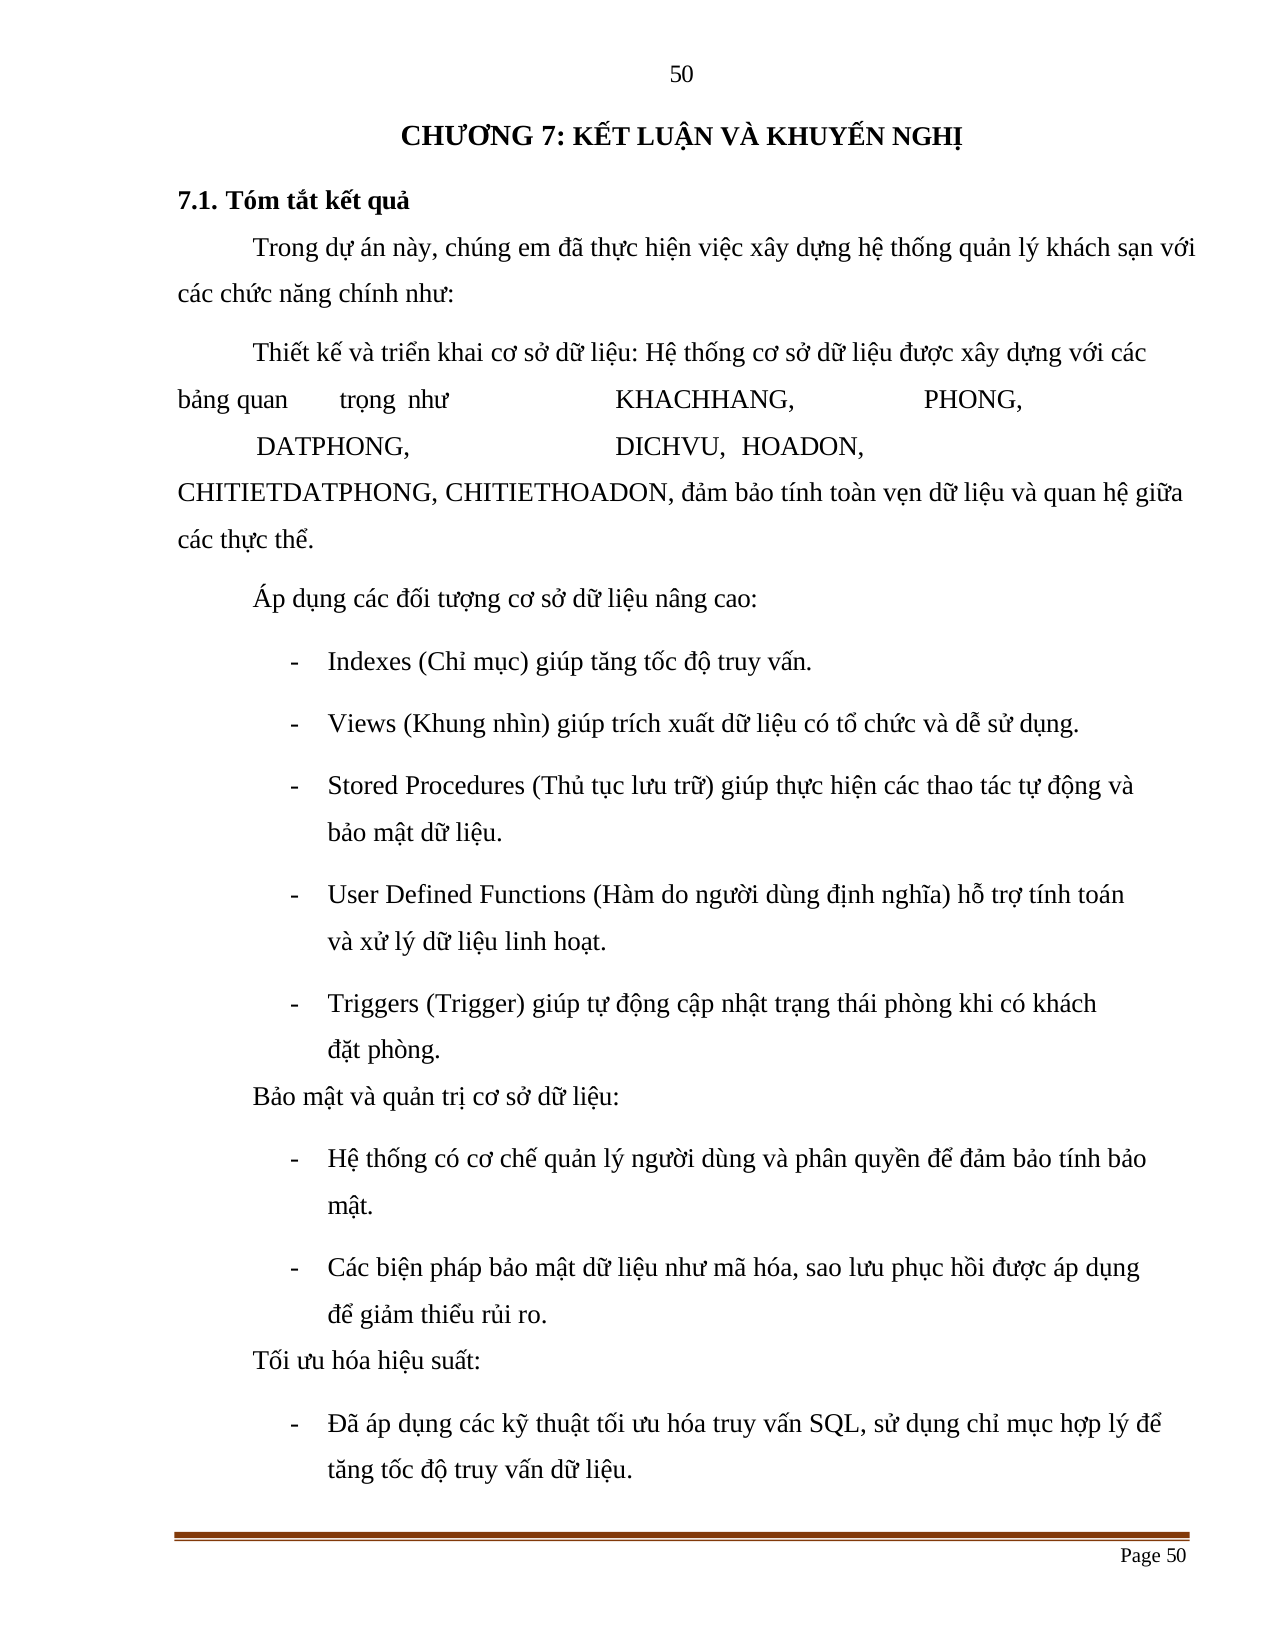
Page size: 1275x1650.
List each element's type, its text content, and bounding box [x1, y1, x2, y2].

text Trong dự án này, chúng em đã thực hiện việc xây dựng hệ thống quản lý khách sạn với các chức năng chính như: [177, 231, 1201, 309]
text Thiết kế và triển khai cơ sở dữ liệu: Hệ thống cơ sở dữ liệu được xây dựng với các bảng quan trọng như KHACHHANG, PHONG, DATPHONG, DICHVU, HOADON, [177, 336, 1186, 461]
list Các biện pháp bảo mật dữ liệu như mã hóa, sao lưu phục hồi được áp dụng để giảm thiểu rủi ro. [290, 1251, 1172, 1329]
subtitle Tóm tắt kết quả [177, 184, 1201, 215]
text Áp dụng các đối tượng cơ sở dữ liệu nâng cao: [252, 582, 1201, 614]
list User Defined Functions (Hàm do người dùng định nghĩa) hỗ trợ tính toán và xử lý dữ liệu linh hoạt. [290, 878, 1157, 956]
list Đã áp dụng các kỹ thuật tối ưu hóa truy vấn SQL, sử dụng chỉ mục hợp lý để tăng tốc độ truy vấn dữ liệu. [290, 1407, 1162, 1485]
text Tối ưu hóa hiệu suất: [252, 1345, 1201, 1376]
list Indexes (Chỉ mục) giúp tăng tốc độ truy vấn. [290, 645, 1201, 676]
text CHƯƠNG 7: KẾT LUẬN VÀ KHUYẾN NGHỊ [200, 118, 1163, 151]
text Bảo mật và quản trị cơ sở dữ liệu: [252, 1080, 1201, 1111]
list Views (Khung nhìn) giúp trích xuất dữ liệu có tổ chức và dễ sử dụng. [290, 707, 1201, 738]
list Hệ thống có cơ chế quản lý người dùng và phân quyền để đảm bảo tính bảo mật. [290, 1142, 1147, 1220]
list Stored Procedures (Thủ tục lưu trữ) giúp thực hiện các thao tác tự động và bảo mật dữ liệu. [290, 769, 1179, 847]
list Triggers (Trigger) giúp tự động cập nhật trạng thái phòng khi có khách đặt phòng. [290, 987, 1137, 1065]
text CHITIETDATPHONG, CHITIETHOADON, đảm bảo tính toàn vẹn dữ liệu và quan hệ giữa các thực thể. [177, 477, 1201, 554]
